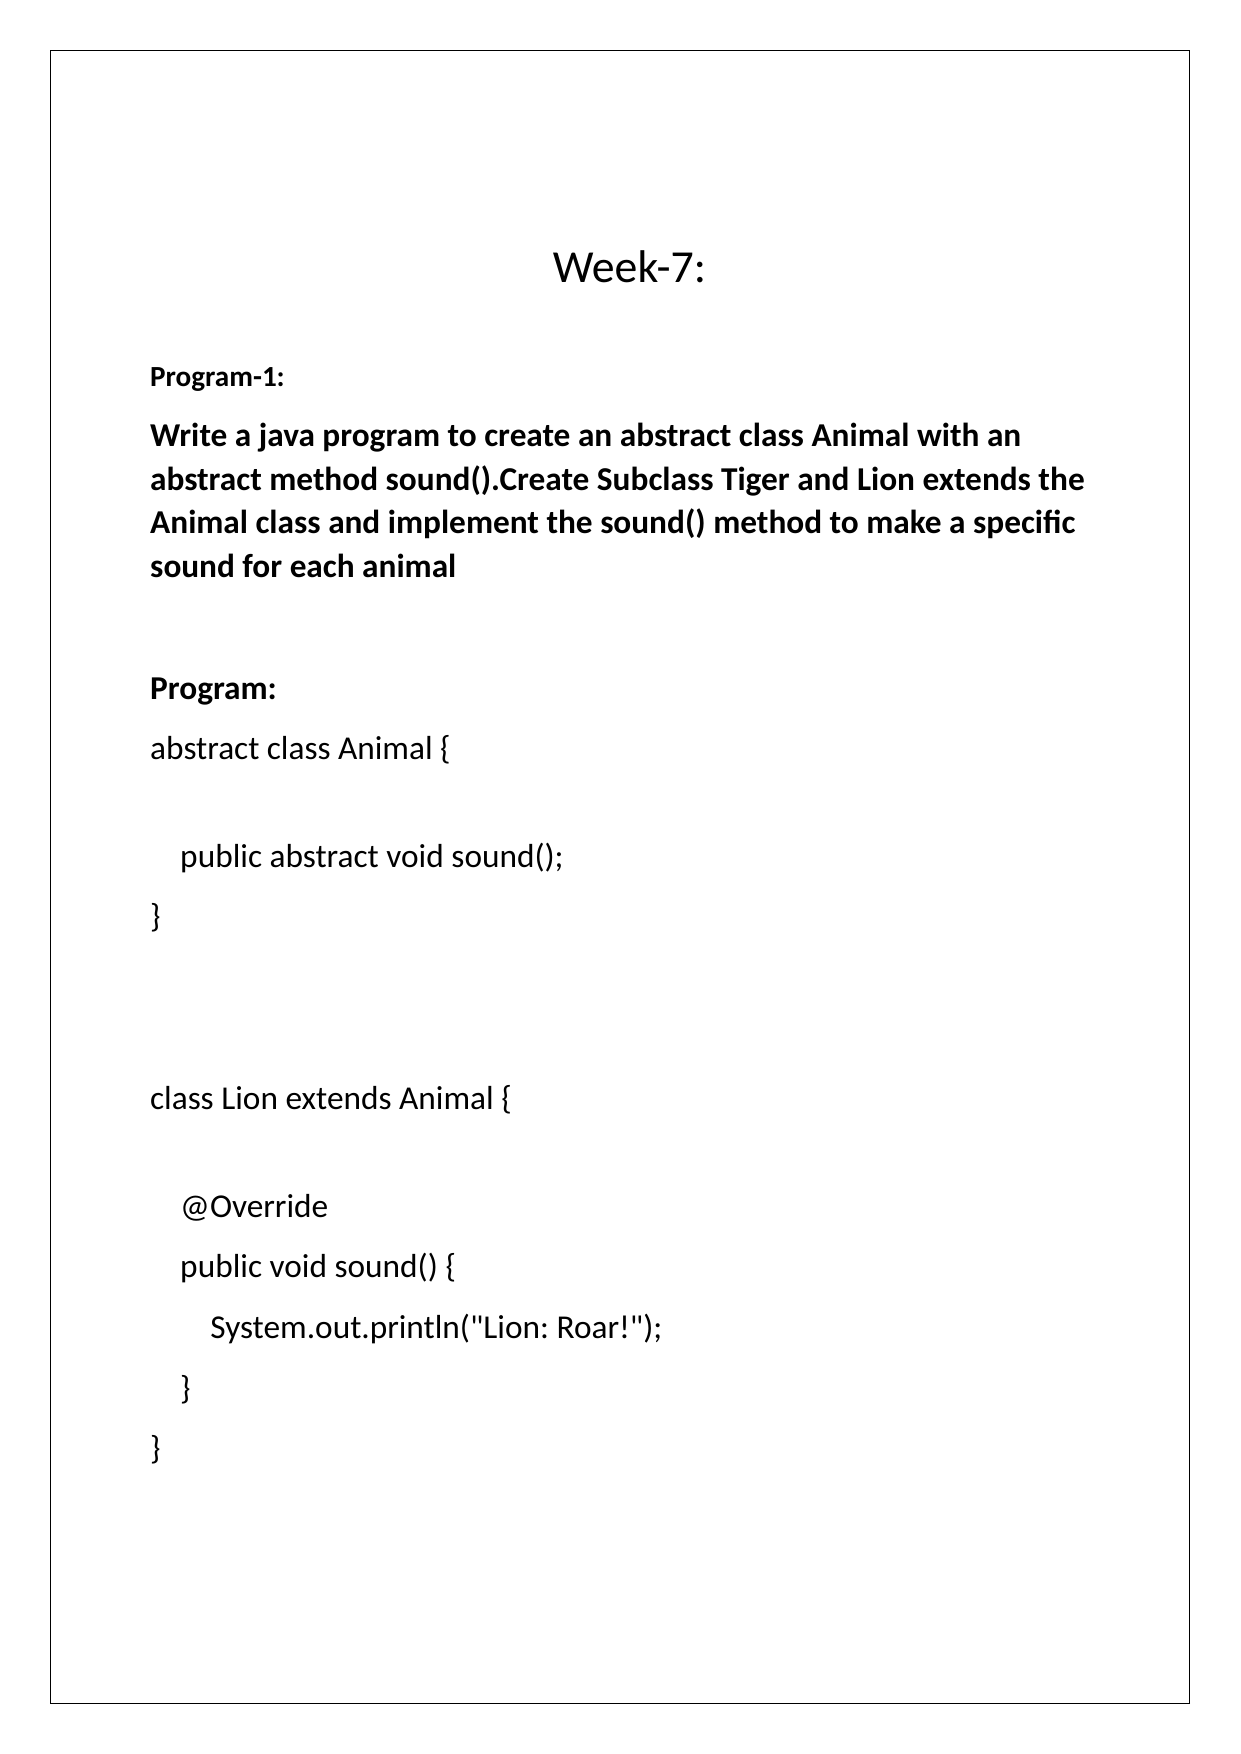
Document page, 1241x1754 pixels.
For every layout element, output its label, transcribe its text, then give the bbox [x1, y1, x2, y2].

text Write a java program to create an abstract class Animal with an abstract method sound().Create Subclass Tiger and Lion extends the Animal class and implement the sound() method to make a specific sound for each animal [150, 414, 1090, 586]
text Week-7: [150, 238, 1090, 294]
text Program-1: [150, 358, 1090, 394]
text Program: [150, 667, 1090, 707]
text class Lion extends Animal { [150, 1077, 1090, 1118]
text @Override [150, 1185, 1090, 1226]
text public void sound() { [150, 1246, 1090, 1286]
text } [150, 896, 1090, 936]
text } [150, 1367, 1090, 1407]
text System.out.println("Lion: Roar!"); [150, 1306, 1090, 1347]
text abstract class Animal { [150, 727, 1090, 768]
text } [150, 1427, 1090, 1468]
text public abstract void sound(); [150, 835, 1090, 876]
